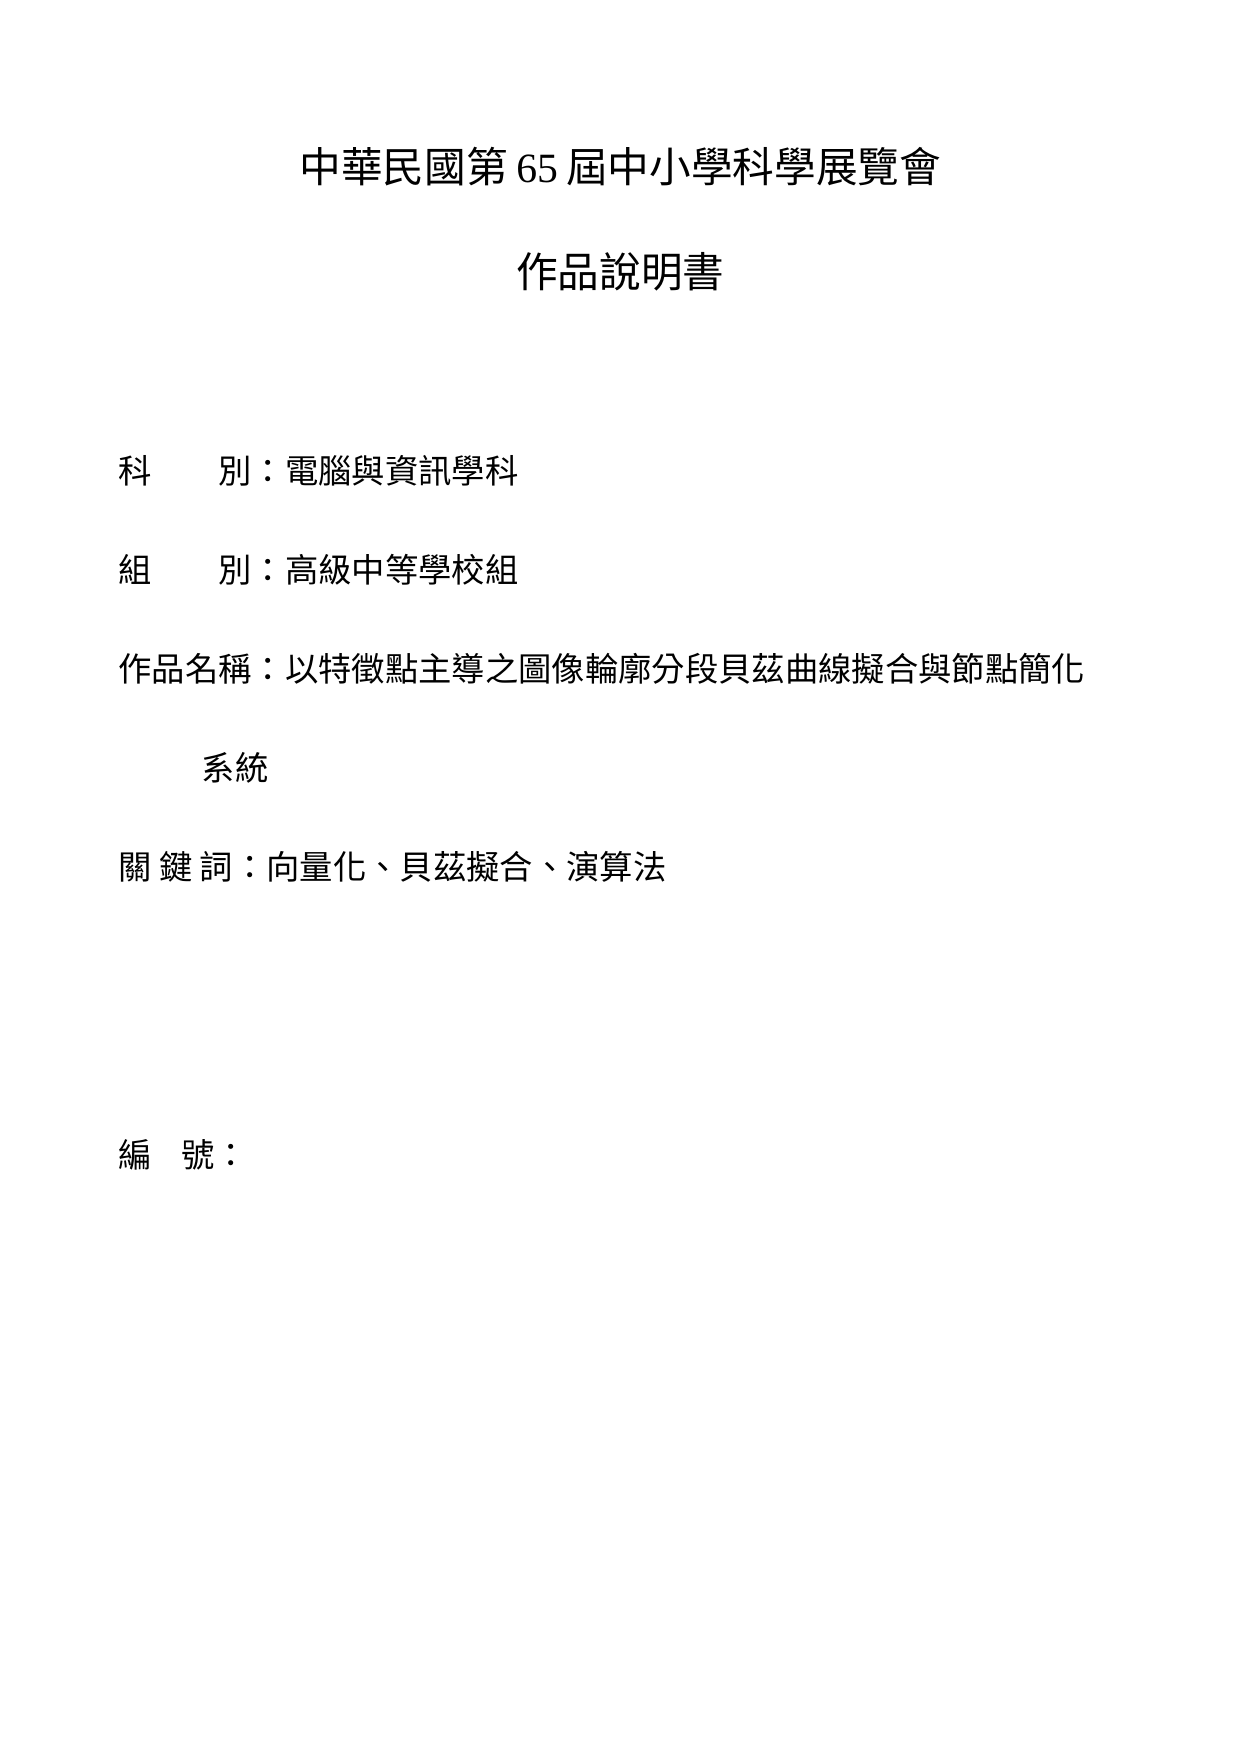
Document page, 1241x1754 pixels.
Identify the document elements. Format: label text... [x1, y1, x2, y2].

text 系統 [118, 728, 1122, 803]
text 作品說明書 [118, 232, 1122, 307]
text 科 別：電腦與資訊學科 [118, 431, 1122, 506]
text 作品名稱：以特徵點主導之圖像輪廓分段貝茲曲線擬合與節點簡化 [118, 629, 1122, 704]
text 中華民國第65屆中小學科學展覽會 [118, 127, 1122, 202]
text 組 別：高級中等學校組 [118, 530, 1122, 605]
text 關 鍵 詞：向量化、貝茲擬合、演算法 [118, 828, 1122, 903]
text 編 號： [118, 1115, 1122, 1190]
